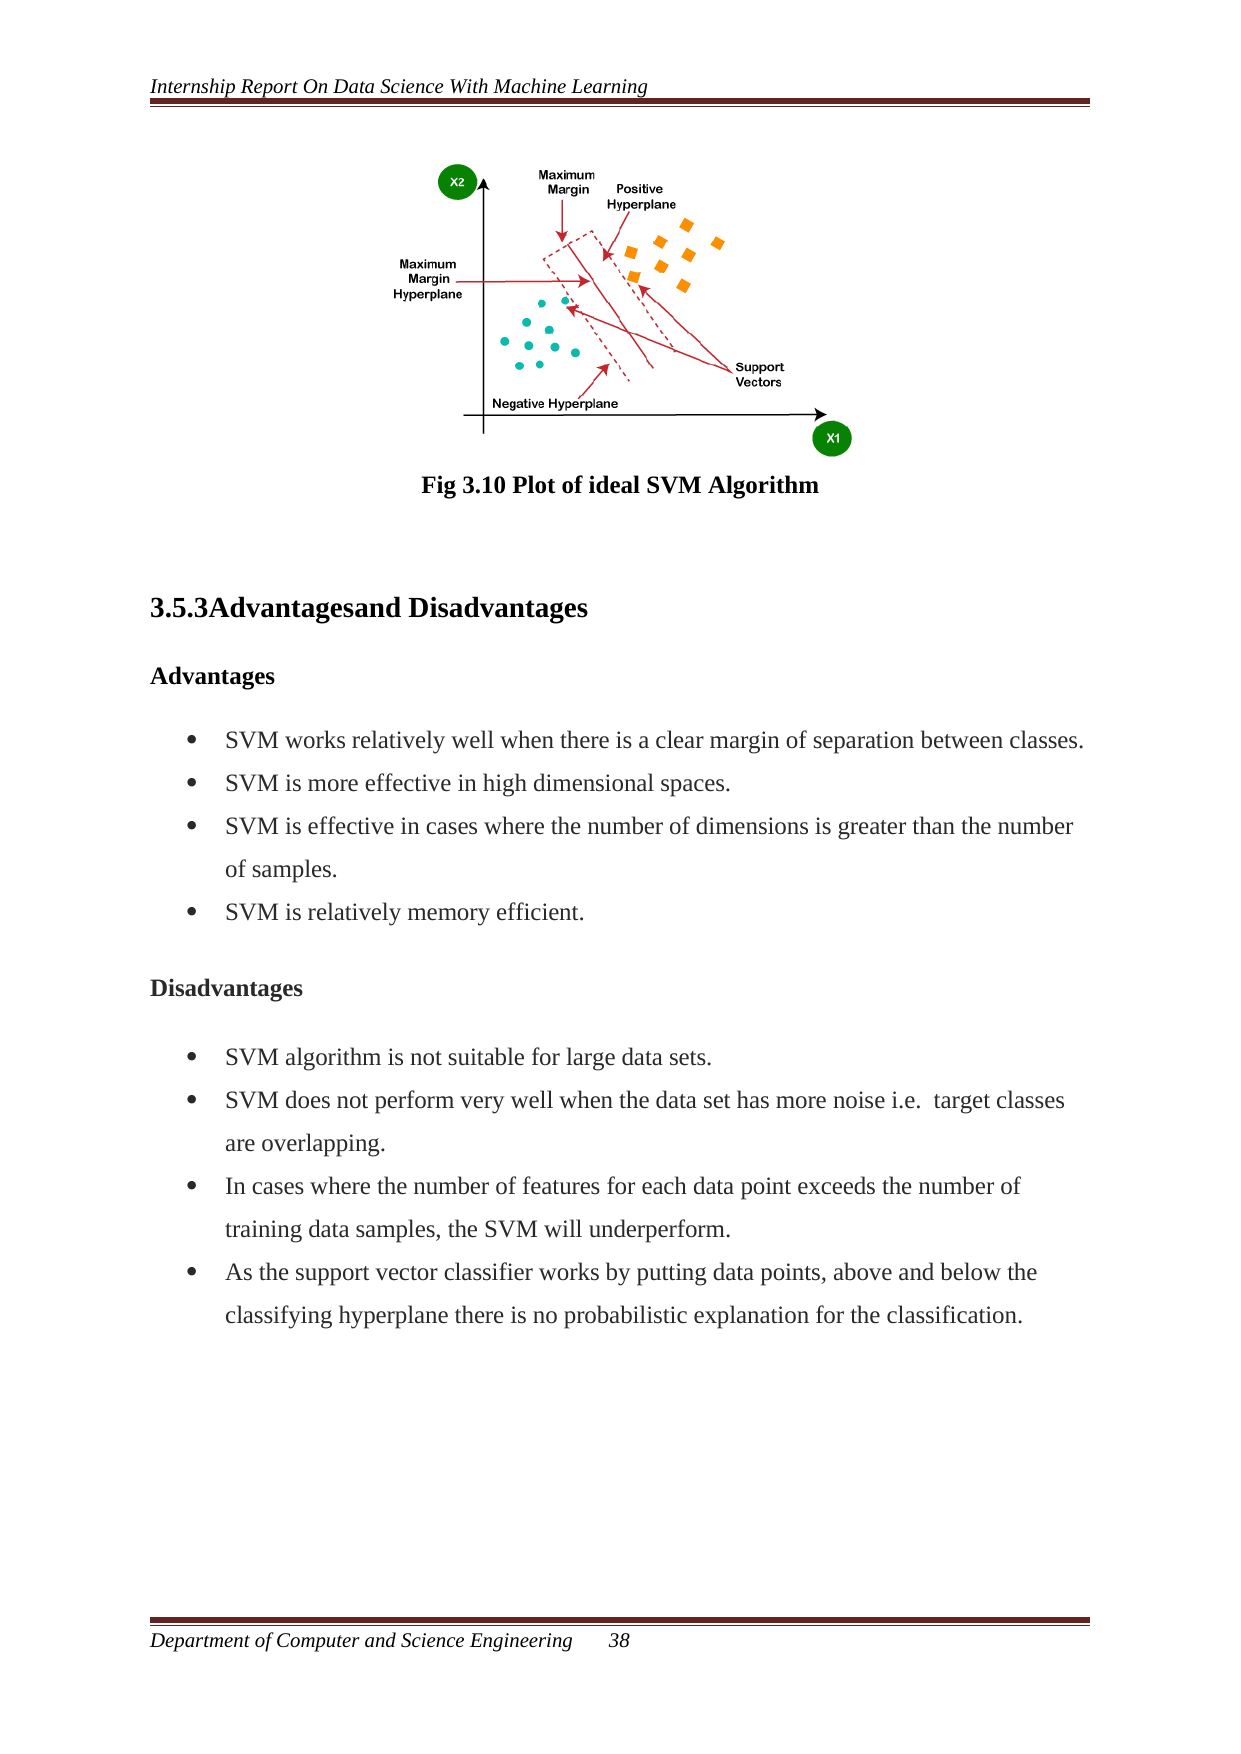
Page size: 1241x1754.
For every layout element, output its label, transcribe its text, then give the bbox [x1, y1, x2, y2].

text Disadvantages [150, 973, 1090, 1002]
list SVM does not perform very well when the data set has more noise i.e. target classes are overlapping. [187, 1085, 1090, 1157]
list SVM is more effective in high dimensional spaces. [187, 768, 1090, 797]
list SVM is relatively memory efficient. [187, 897, 1090, 926]
text 3.5.3Advantagesand Disadvantages [150, 590, 1090, 623]
picture [379, 150, 861, 457]
text Fig 3.10 Plot of ideal SVM Algorithm [150, 470, 1090, 499]
list SVM works relatively well when there is a clear margin of separation between classes. [187, 725, 1090, 753]
list As the support vector classifier works by putting data points, above and below the classifying hyperplane there is no probabilistic explanation for the classification. [187, 1257, 1090, 1329]
list SVM algorithm is not suitable for large data sets. [187, 1042, 1090, 1070]
list SVM is effective in cases where the number of dimensions is greater than the number of samples. [187, 811, 1090, 883]
text Advantages [150, 661, 1090, 689]
list In cases where the number of features for each data point exceeds the number of training data samples, the SVM will underperform. [187, 1171, 1090, 1243]
